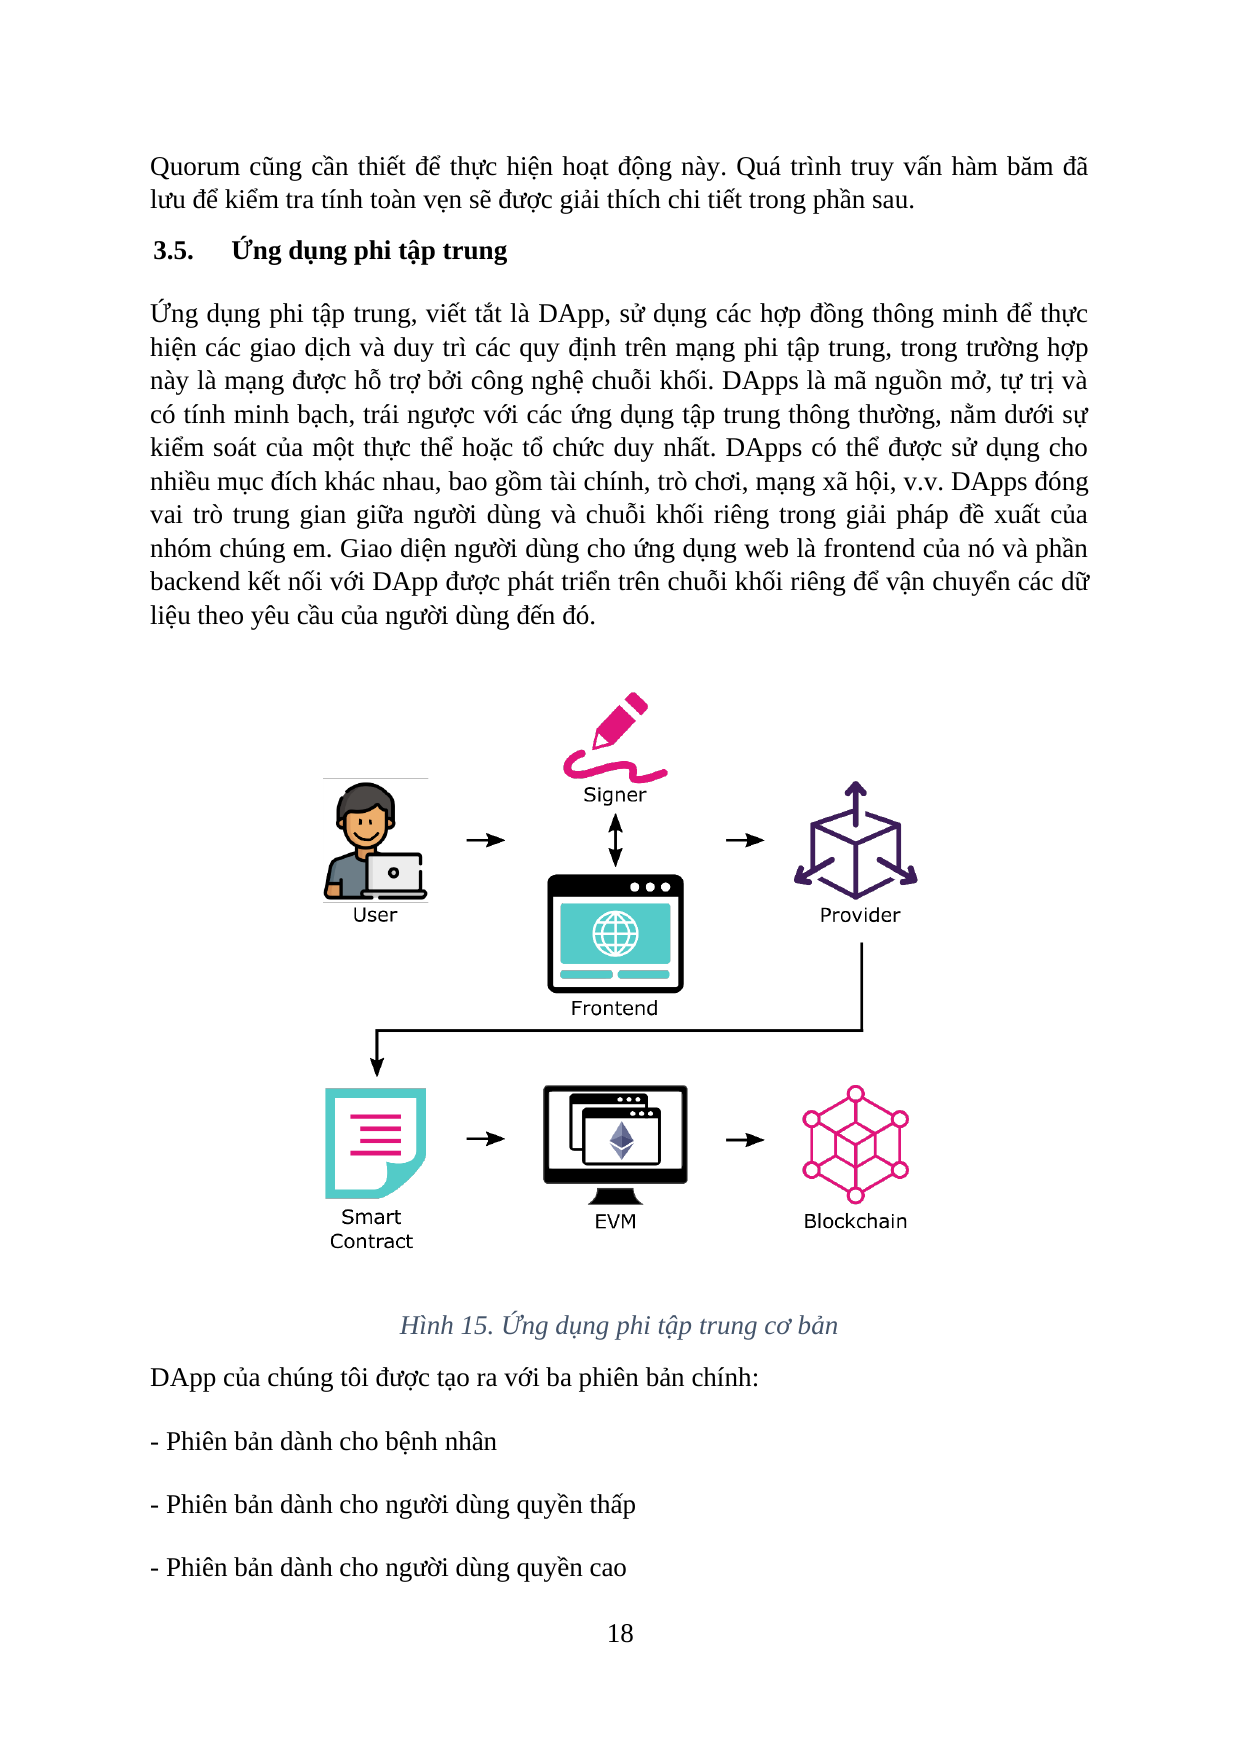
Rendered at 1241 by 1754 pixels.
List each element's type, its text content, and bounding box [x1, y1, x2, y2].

text Ứng dụng phi tập trung, viết tắt là DApp, sử dụng các hợp đồng thông minh để thực hiện các giao dịch và duy trì các quy định trên mạng phi tập trung, trong trường hợp này là mạng được hỗ trợ bởi công nghệ chuỗi khối. DApps là mã nguồn mở, tự trị và có tính minh bạch, trái ngược với các ứng dụng tập trung thông thường, nằm dưới sự kiểm soát của một thực thể hoặc tổ chức duy nhất. DApps có thể được sử dụng cho nhiều mục đích khác nhau, bao gồm tài chính, trò chơi, mạng xã hội, v.v. DApps đóng vai trò trung gian giữa người dùng và chuỗi khối riêng trong giải pháp đề xuất của nhóm chúng em. Giao diện người dùng cho ứng dụng web là frontend của nó và phần backend kết nối với DApp được phát triển trên chuỗi khối riêng để vận chuyển các dữ liệu theo yêu cầu của người dùng đến đó. [150, 297, 1090, 630]
text DApp của chúng tôi được tạo ra với ba phiên bản chính: [150, 1361, 1090, 1392]
picture [197, 649, 1044, 1291]
list Ứng dụng phi tập trung [194, 234, 1090, 265]
text - Phiên bản dành cho bệnh nhân [150, 1424, 1090, 1456]
text Hình 15. Ứng dụng phi tập trung cơ bản [150, 1309, 1090, 1340]
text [150, 150, 1090, 215]
text - Phiên bản dành cho người dùng quyền cao [150, 1551, 1090, 1582]
text - Phiên bản dành cho người dùng quyền thấp [150, 1488, 1090, 1519]
